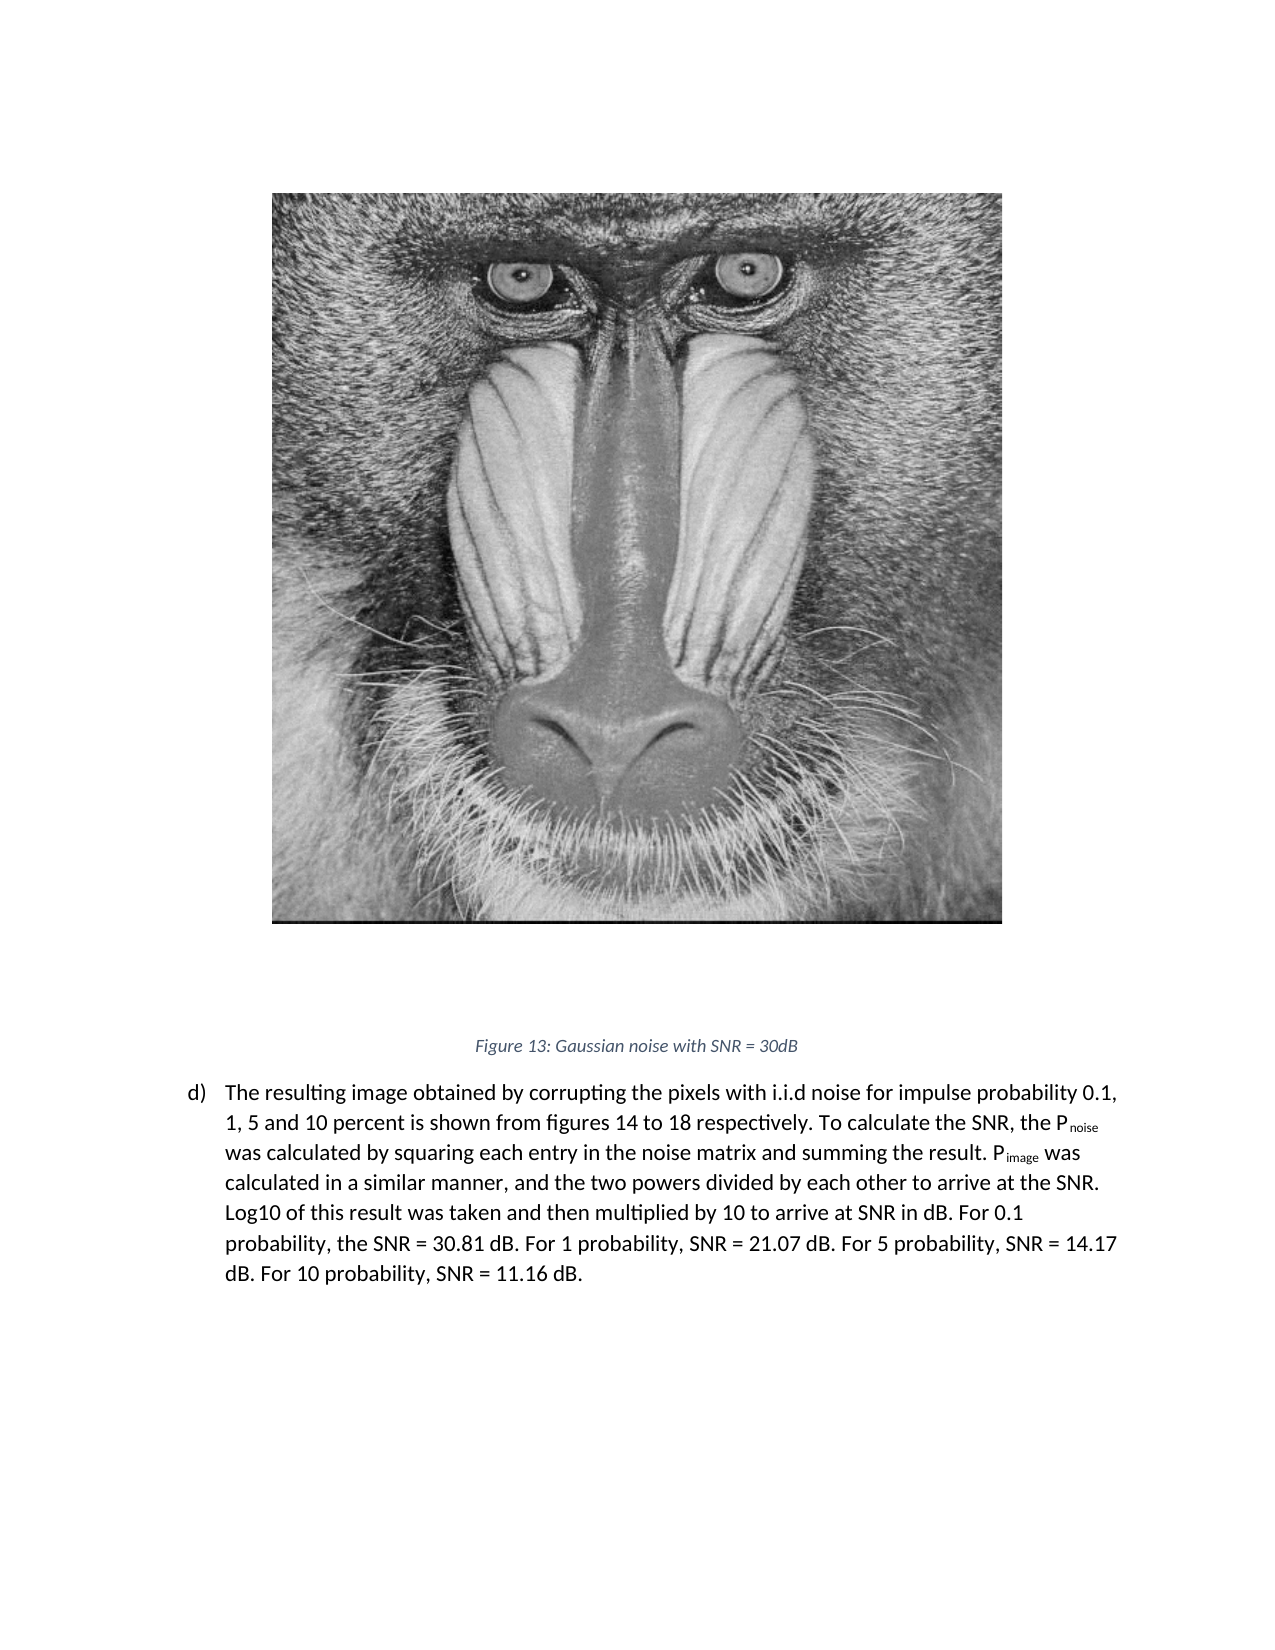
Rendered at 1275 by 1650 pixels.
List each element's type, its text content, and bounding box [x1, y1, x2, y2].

list The resulting image obtained by corrupting the pixels with i.i.d noise for impulse probability 0.1, 1, 5 and 10 percent is shown from figures 14 to 18 respectively. To calculate the SNR, the Pnoise was calculated by squaring each entry in the noise matrix and summing the result. Pimage was calculated in a similar manner, and the two powers divided by each other to arrive at the SNR. Log10 of this result was taken and then multiplied by 10 to arrive at SNR in dB. For 0.1 probability, the SNR = 30.81 dB. For 1 probability, SNR = 21.07 dB. For 5 probability, SNR = 14.17 dB. For 10 probability, SNR = 11.16 dB. [187, 1078, 1125, 1287]
text Figure 13: Gaussian noise with SNR = 30dB [150, 1034, 1125, 1057]
